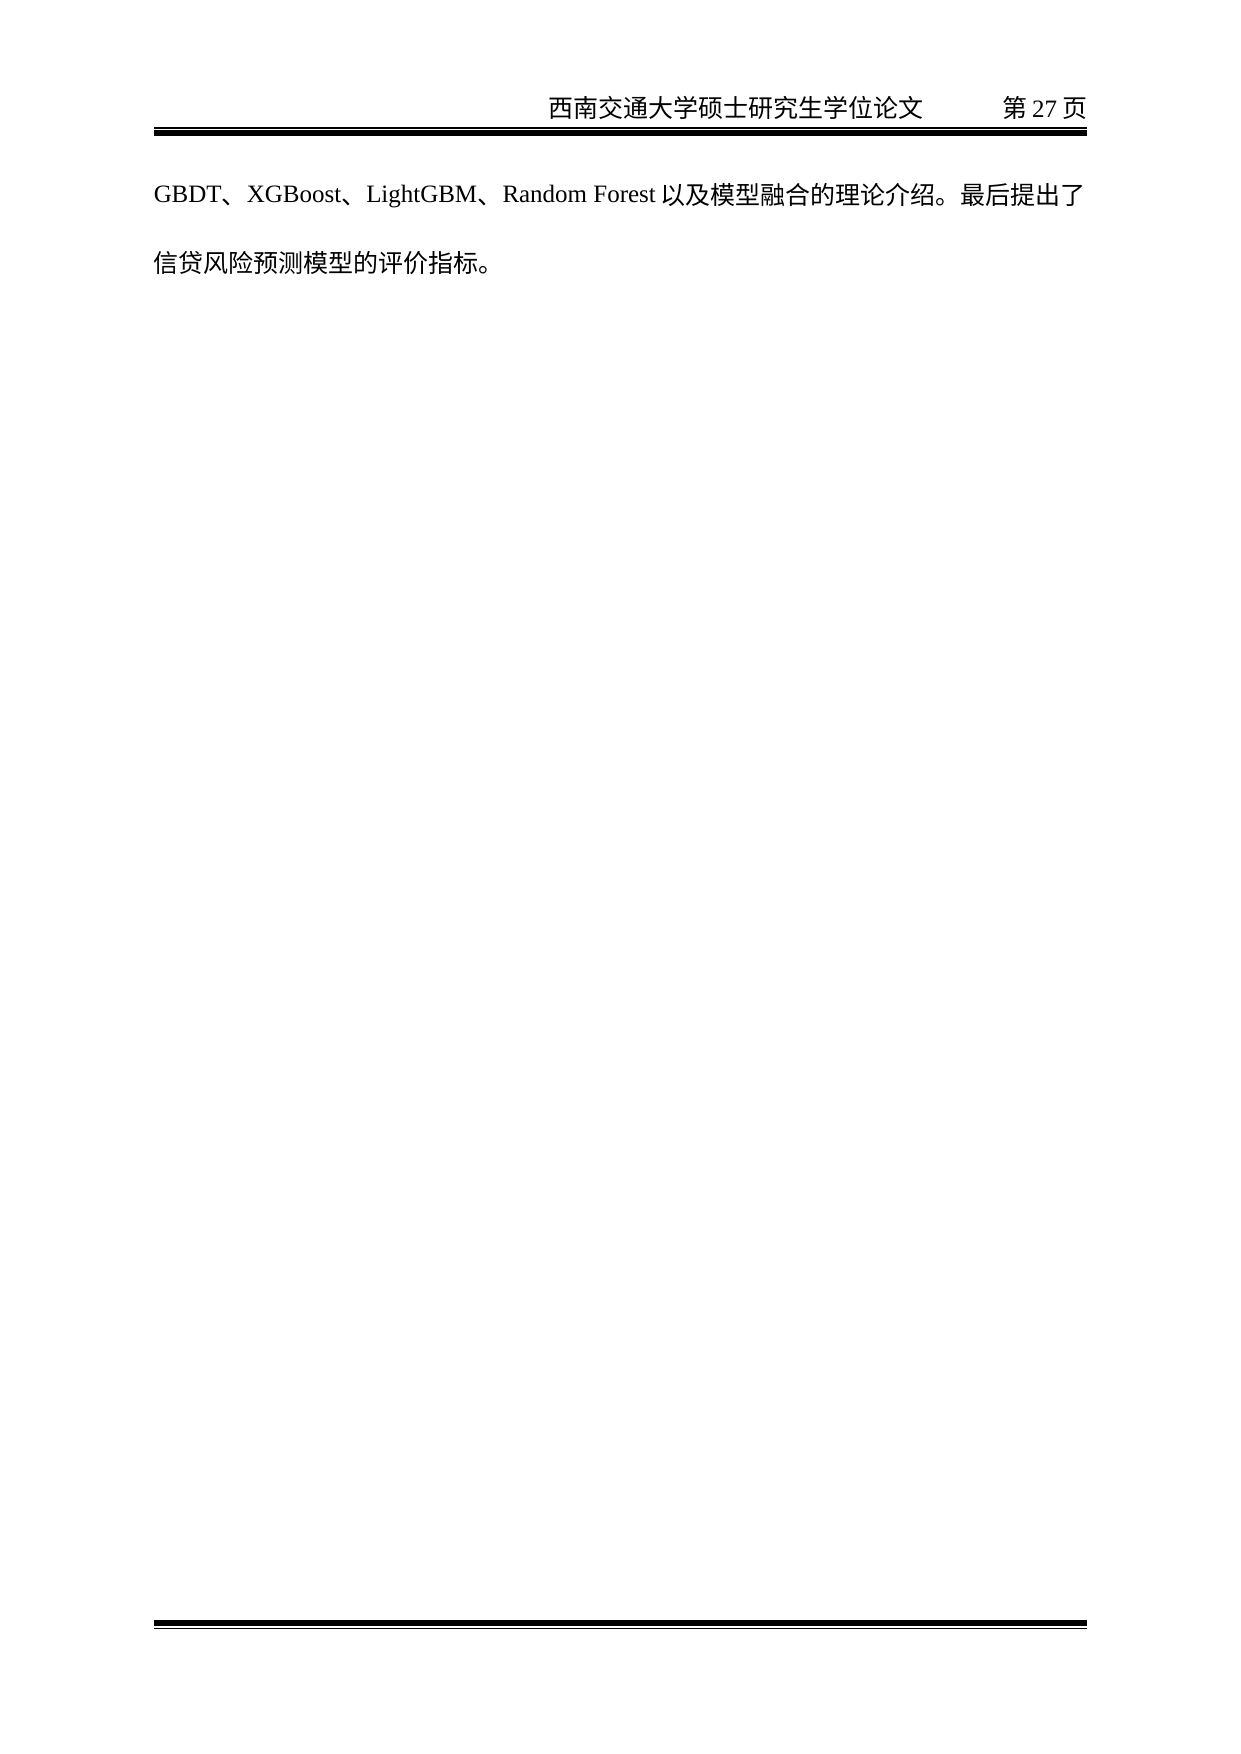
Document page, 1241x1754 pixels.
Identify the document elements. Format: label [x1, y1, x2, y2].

text [153, 160, 1087, 296]
